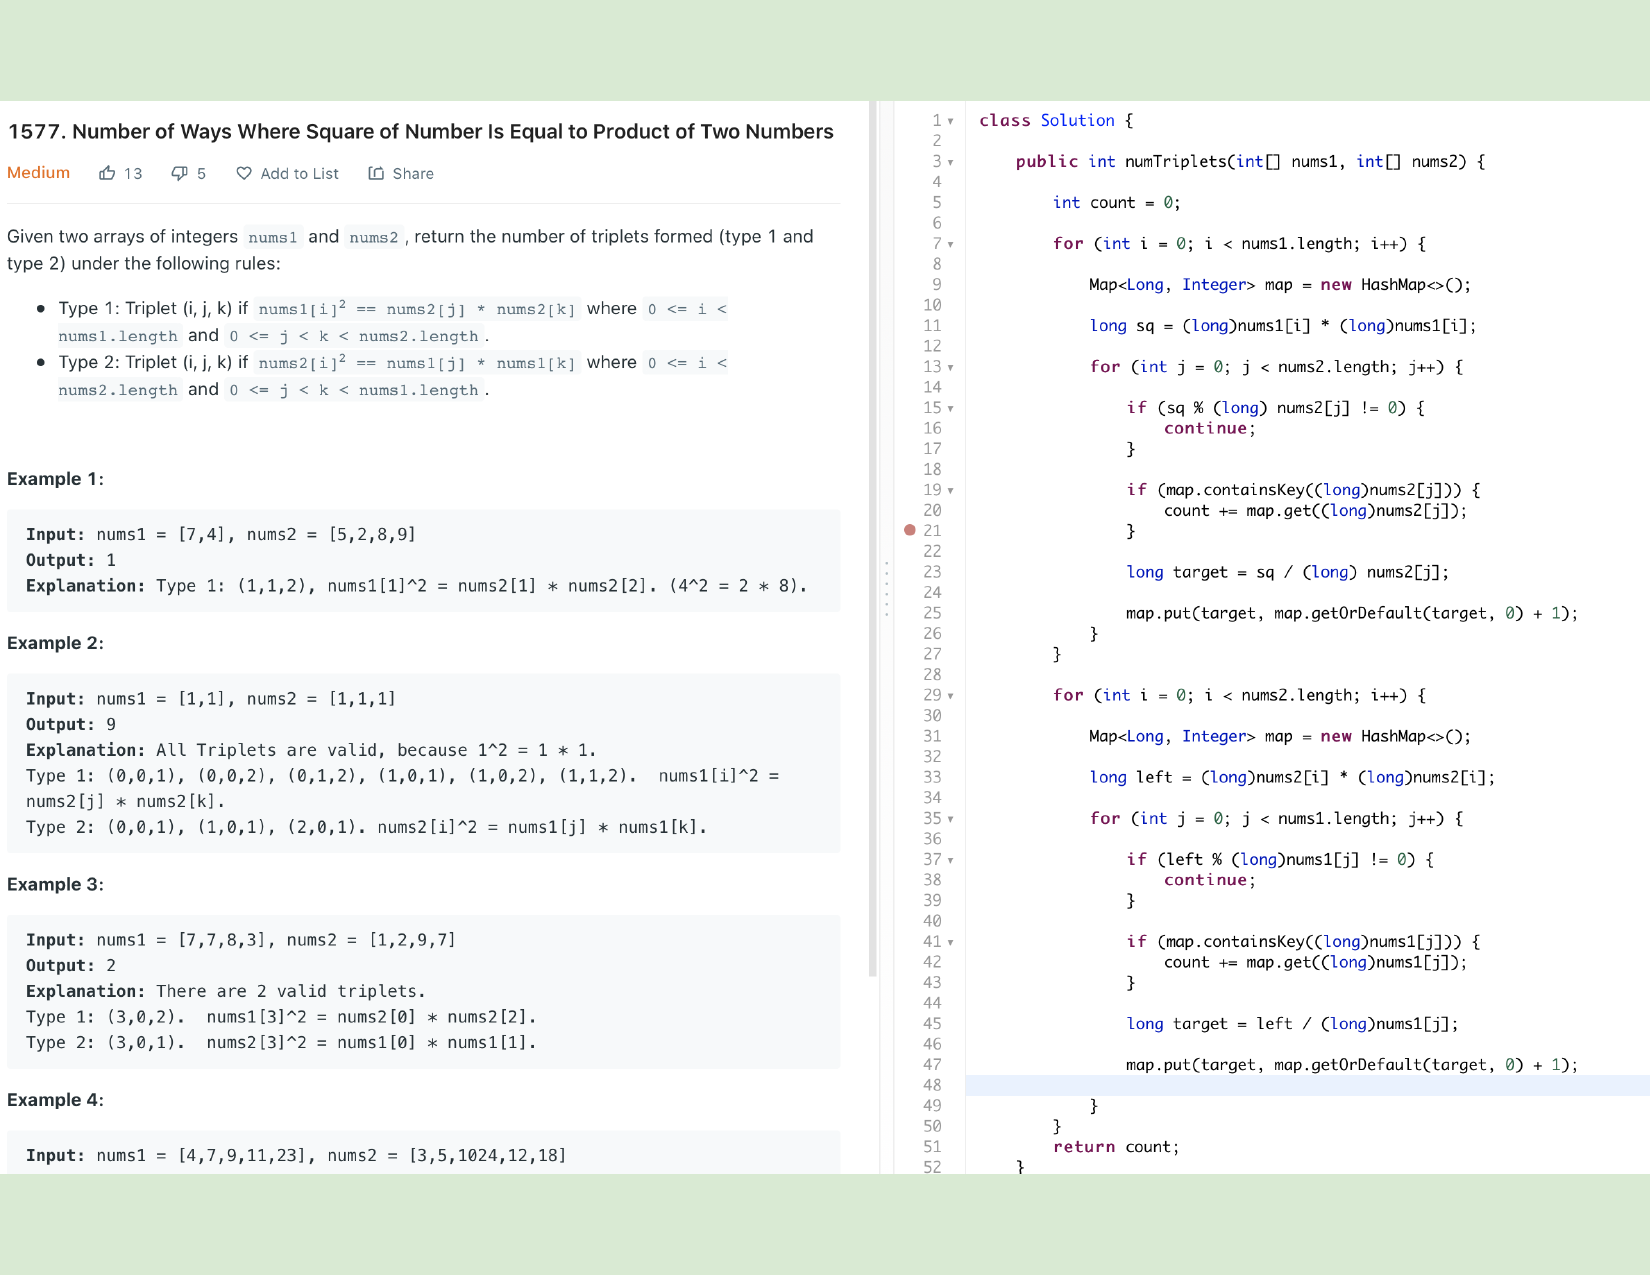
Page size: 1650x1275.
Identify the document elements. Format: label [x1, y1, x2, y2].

picture [0, 101, 1650, 1174]
